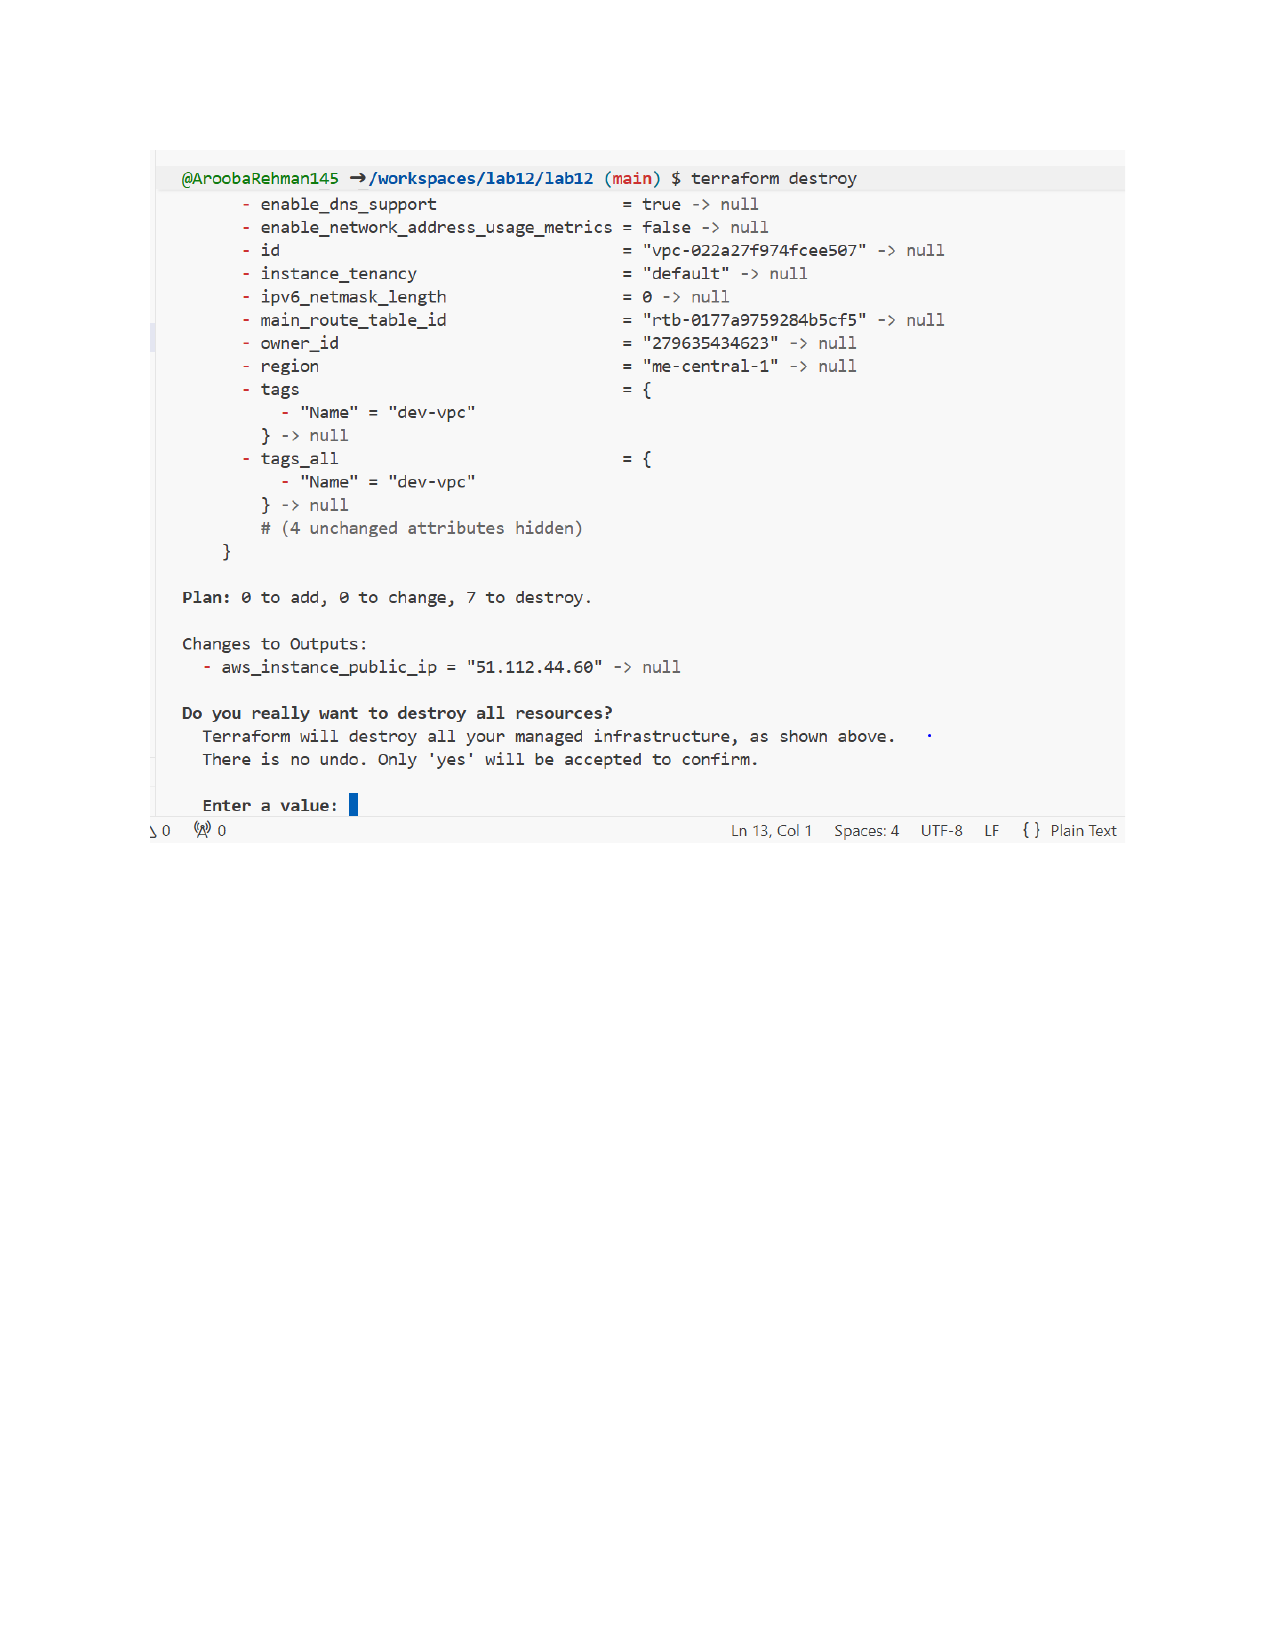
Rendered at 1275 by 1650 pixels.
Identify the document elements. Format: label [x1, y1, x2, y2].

picture [150, 150, 1125, 843]
